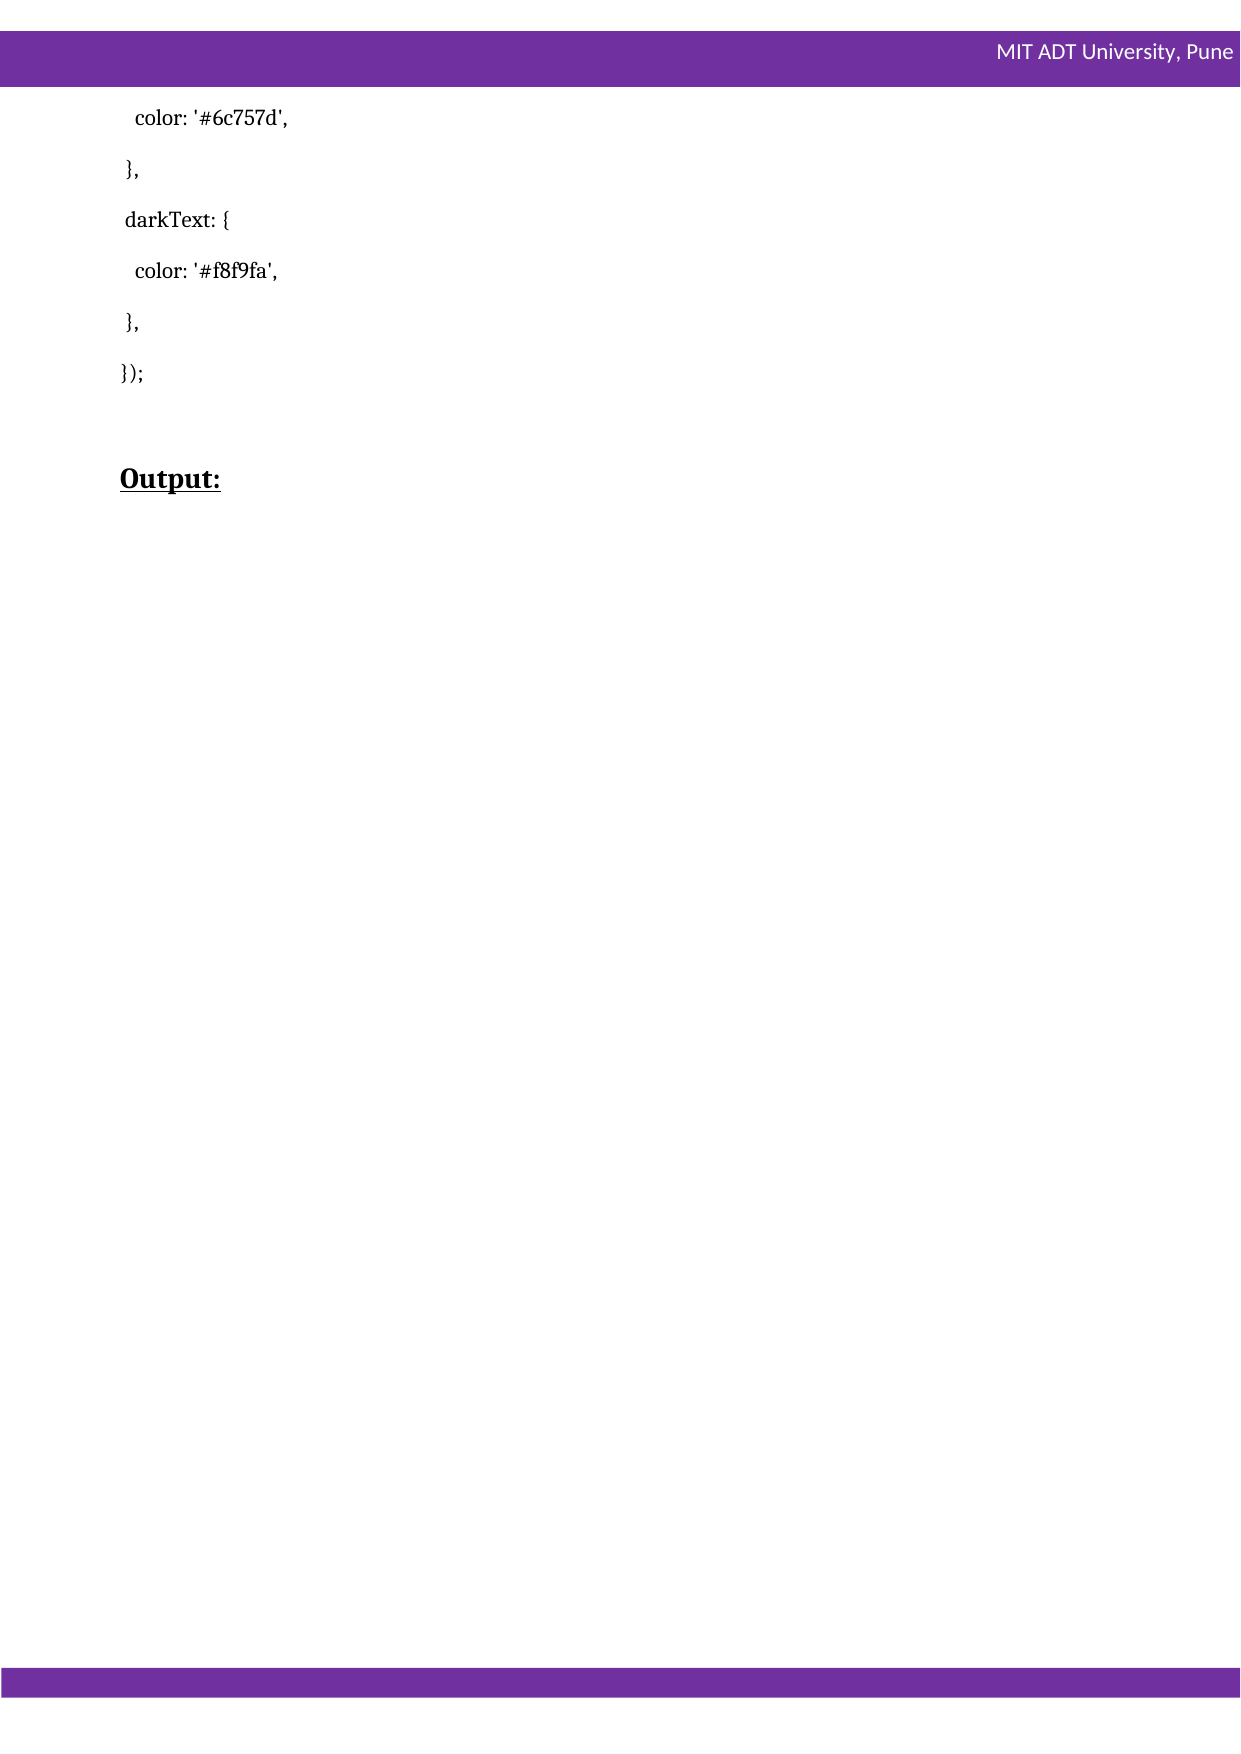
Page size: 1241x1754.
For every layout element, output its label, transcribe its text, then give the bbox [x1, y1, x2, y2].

text }, [120, 309, 1195, 336]
text color: '#6c757d', [120, 105, 1195, 131]
text }); [120, 360, 1195, 387]
text Output: [120, 462, 1195, 496]
text color: '#f8f9fa', [120, 258, 1195, 284]
text }, [120, 156, 1195, 182]
text darkText: { [120, 207, 1195, 233]
